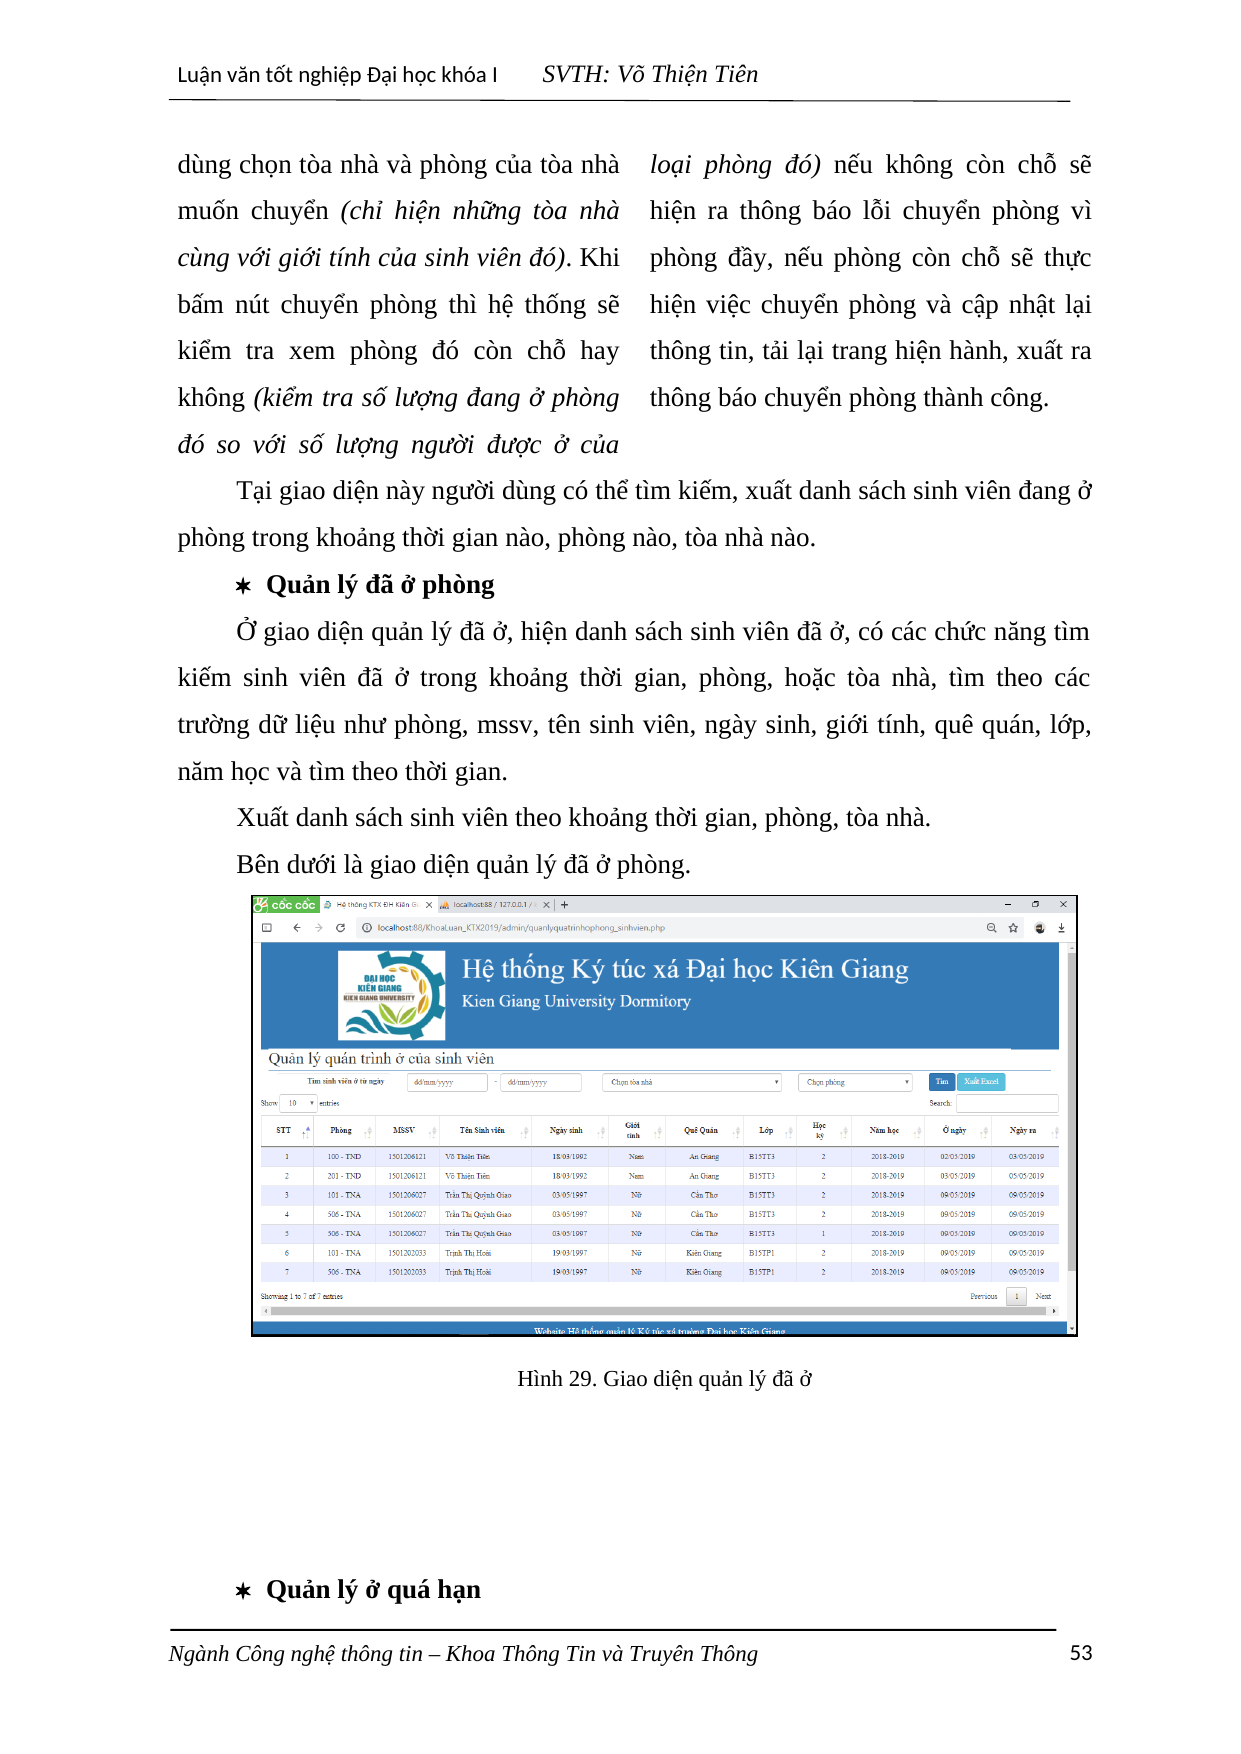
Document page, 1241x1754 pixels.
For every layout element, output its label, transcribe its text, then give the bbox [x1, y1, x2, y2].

text Hình 29. Giao diện quản lý đã ở [236, 1365, 1092, 1391]
picture [253, 896, 1076, 1335]
text Bên dưới là giao diện quản lý đã ở phòng. [177, 848, 1092, 879]
list Quản lý đã ở phòng [177, 568, 1092, 599]
text Ở giao diện quản lý đã ở, hiện danh sách sinh viên đã ở, có các chức năng tìm kiếm sinh viên đã ở trong khoảng thời gian, phòng, hoặc tòa nhà, tìm theo các trường dữ liệu như phòng, mssv, tên sinh viên, ngày sinh, giới tính, quê quán, lớp, năm học và tìm theo thời gian. [177, 614, 1092, 786]
list Quản lý ở quá hạn [177, 1573, 1092, 1604]
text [649, 148, 1092, 412]
text Tại giao diện này người dùng có thể tìm kiếm, xuất danh sách sinh viên đang ở phòng trong khoảng thời gian nào, phòng nào, tòa nhà nào. [177, 474, 1092, 552]
text Xuất danh sách sinh viên theo khoảng thời gian, phòng, tòa nhà. [177, 801, 1092, 832]
